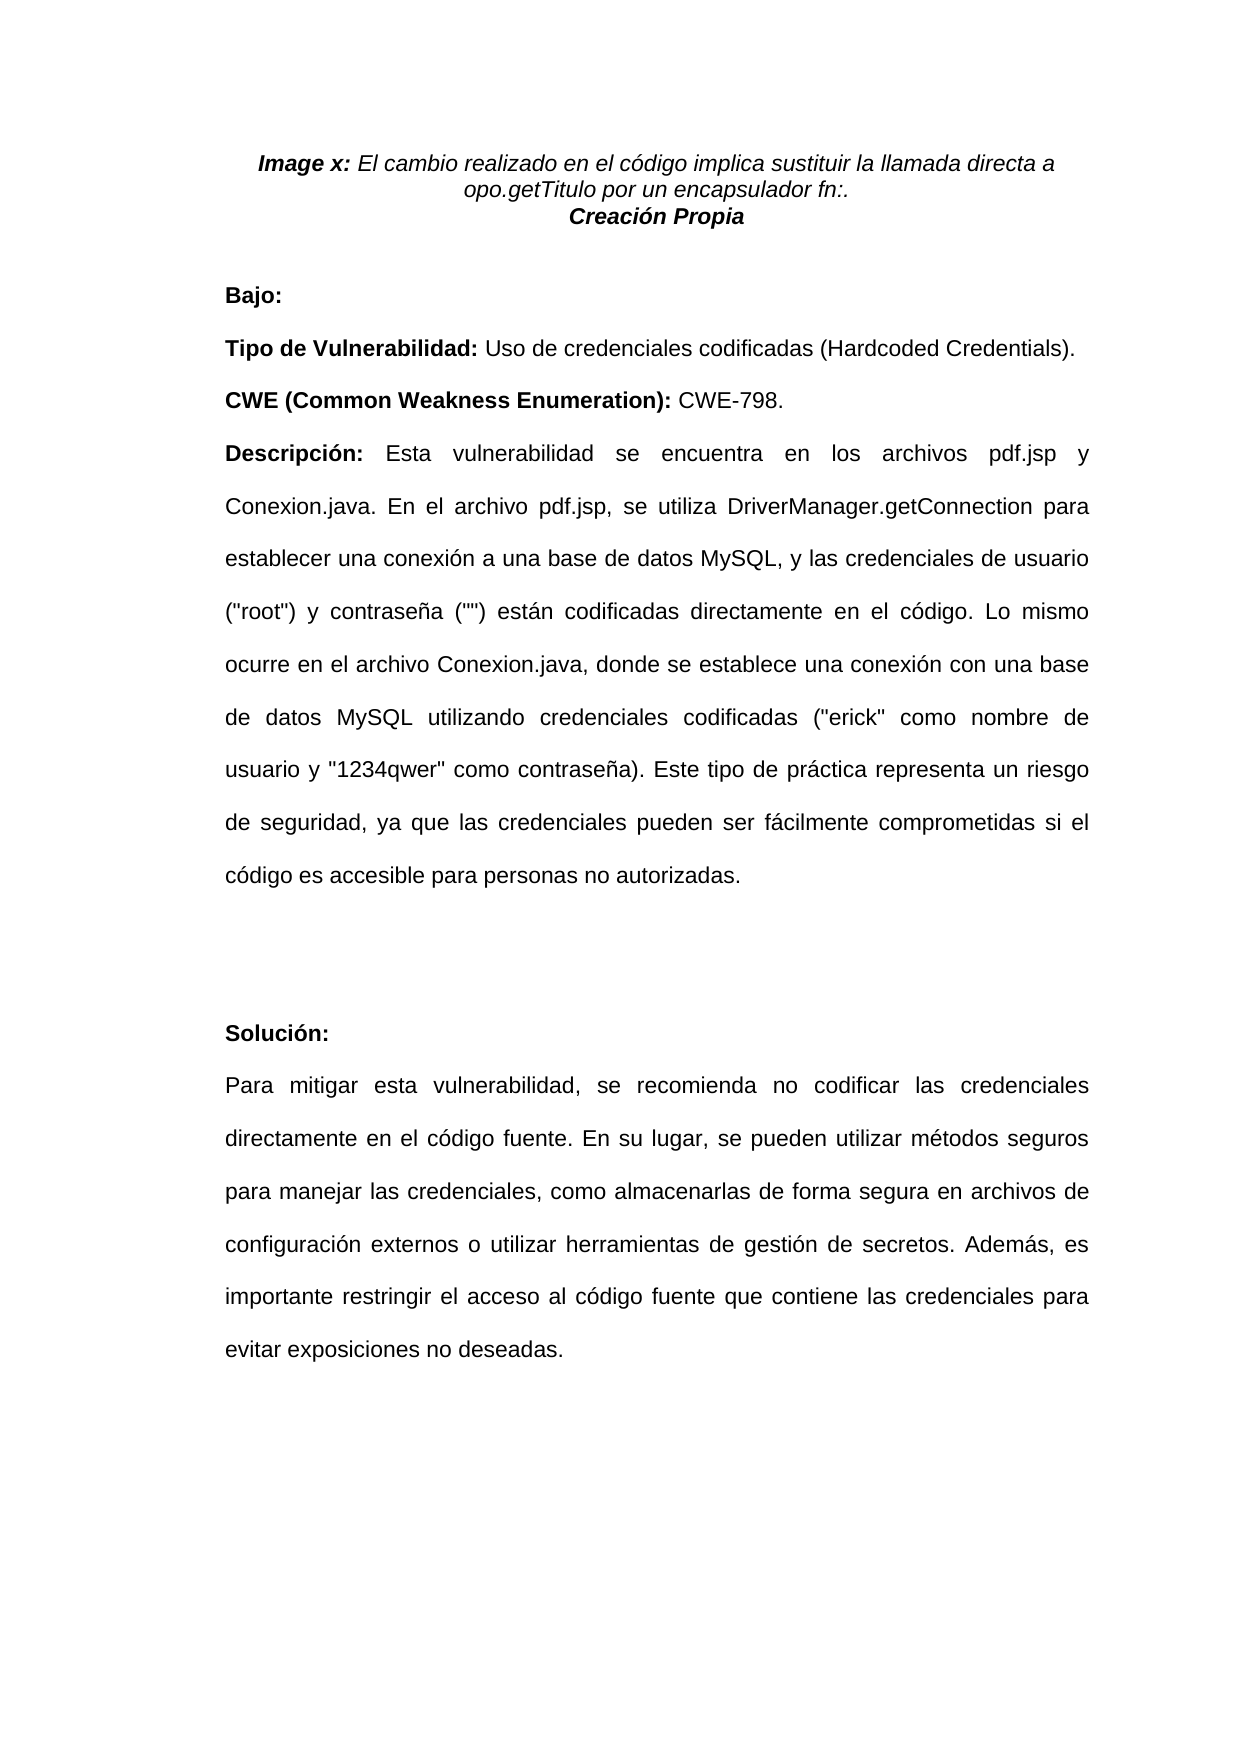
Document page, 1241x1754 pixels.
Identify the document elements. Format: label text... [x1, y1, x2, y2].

text Tipo de Vulnerabilidad: Uso de credenciales codificadas (Hardcoded Credentials). [225, 334, 1090, 361]
text Image x: El cambio realizado en el código implica sustituir la llamada directa a opo.getTitulo por un encapsulador fn:. Creación Propia [225, 150, 1090, 229]
text Bajo: [225, 229, 1090, 308]
text Solución: [225, 1020, 1090, 1046]
text Para mitigar esta vulnerabilidad, se recomienda no codificar las credenciales directamente en el código fuente. En su lugar, se pueden utilizar métodos seguros para manejar las credenciales, como almacenarlas de forma segura en archivos de configuración externos o utilizar herramientas de gestión de secretos. Además, es importante restringir el acceso al código fuente que contiene las credenciales para evitar exposiciones no deseadas. [225, 1072, 1090, 1362]
text CWE (Common Weakness Enumeration): CWE-798. [225, 387, 1090, 413]
text Descripción: Esta vulnerabilidad se encuentra en los archivos pdf.jsp y Conexion.java. En el archivo pdf.jsp, se utiliza DriverManager.getConnection para establecer una conexión a una base de datos MySQL, y las credenciales de usuario ("root") y contraseña ("") están codificadas directamente en el código. Lo mismo ocurre en el archivo Conexion.java, donde se establece una conexión con una base de datos MySQL utilizando credenciales codificadas ("erick" como nombre de usuario y "1234qwer" como contraseña). Este tipo de práctica representa un riesgo de seguridad, ya que las credenciales pueden ser fácilmente comprometidas si el código es accesible para personas no autorizadas. [225, 440, 1090, 888]
